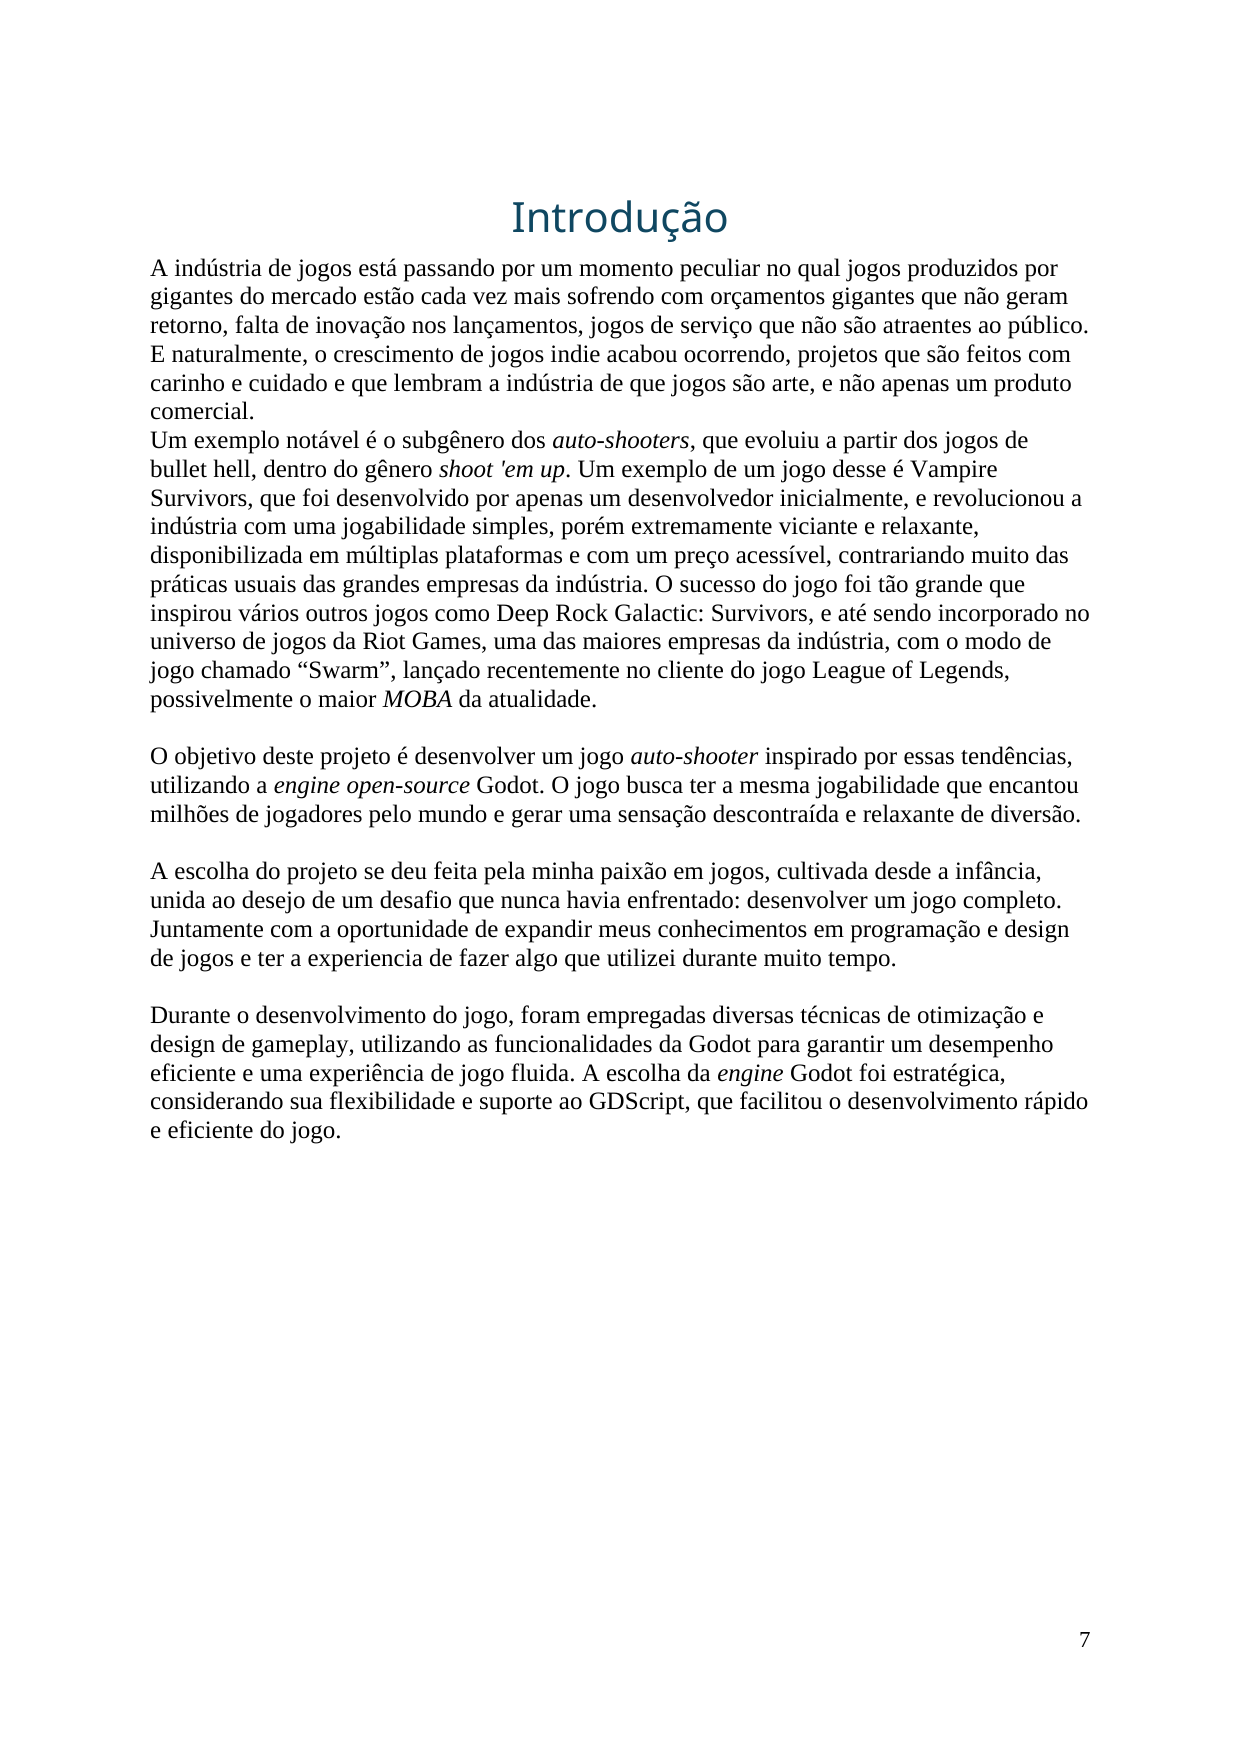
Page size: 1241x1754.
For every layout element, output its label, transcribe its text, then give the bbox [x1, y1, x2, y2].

text Um exemplo notável é o subgênero dos auto-shooters, que evoluiu a partir dos jogos de bullet hell, dentro do gênero shoot 'em up. Um exemplo de um jogo desse é Vampire Survivors, que foi desenvolvido por apenas um desenvolvedor inicialmente, e revolucionou a indústria com uma jogabilidade simples, porém extremamente viciante e relaxante, disponibilizada em múltiplas plataformas e com um preço acessível, contrariando muito das práticas usuais das grandes empresas da indústria. O sucesso do jogo foi tão grande que inspirou vários outros jogos como Deep Rock Galactic: Survivors, e até sendo incorporado no universo de jogos da Riot Games, uma das maiores empresas da indústria, com o modo de jogo chamado “Swarm”, lançado recentemente no cliente do jogo League of Legends, possivelmente o maior MOBA da atualidade. [150, 425, 1090, 713]
text A escolha do projeto se deu feita pela minha paixão em jogos, cultivada desde a infância, unida ao desejo de um desafio que nunca havia enfrentado: desenvolver um jogo completo. Juntamente com a oportunidade de expandir meus conhecimentos em programação e design de jogos e ter a experiencia de fazer algo que utilizei durante muito tempo. [150, 856, 1090, 971]
subtitle Introdução [150, 187, 1090, 244]
text O objetivo deste projeto é desenvolver um jogo auto-shooter inspirado por essas tendências, utilizando a engine open-source Godot. O jogo busca ter a mesma jogabilidade que encantou milhões de jogadores pelo mundo e gerar uma sensação descontraída e relaxante de diversão. [150, 741, 1090, 828]
text A indústria de jogos está passando por um momento peculiar no qual jogos produzidos por gigantes do mercado estão cada vez mais sofrendo com orçamentos gigantes que não geram retorno, falta de inovação nos lançamentos, jogos de serviço que não são atraentes ao público. E naturalmente, o crescimento de jogos indie acabou ocorrendo, projetos que são feitos com carinho e cuidado e que lembram a indústria de que jogos são arte, e não apenas um produto comercial. [150, 253, 1090, 425]
text Durante o desenvolvimento do jogo, foram empregadas diversas técnicas de otimização e design de gameplay, utilizando as funcionalidades da Godot para garantir um desempenho eficiente e uma experiência de jogo fluida. A escolha da engine Godot foi estratégica, considerando sua flexibilidade e suporte ao GDScript, que facilitou o desenvolvimento rápido e eficiente do jogo. [150, 1000, 1090, 1144]
